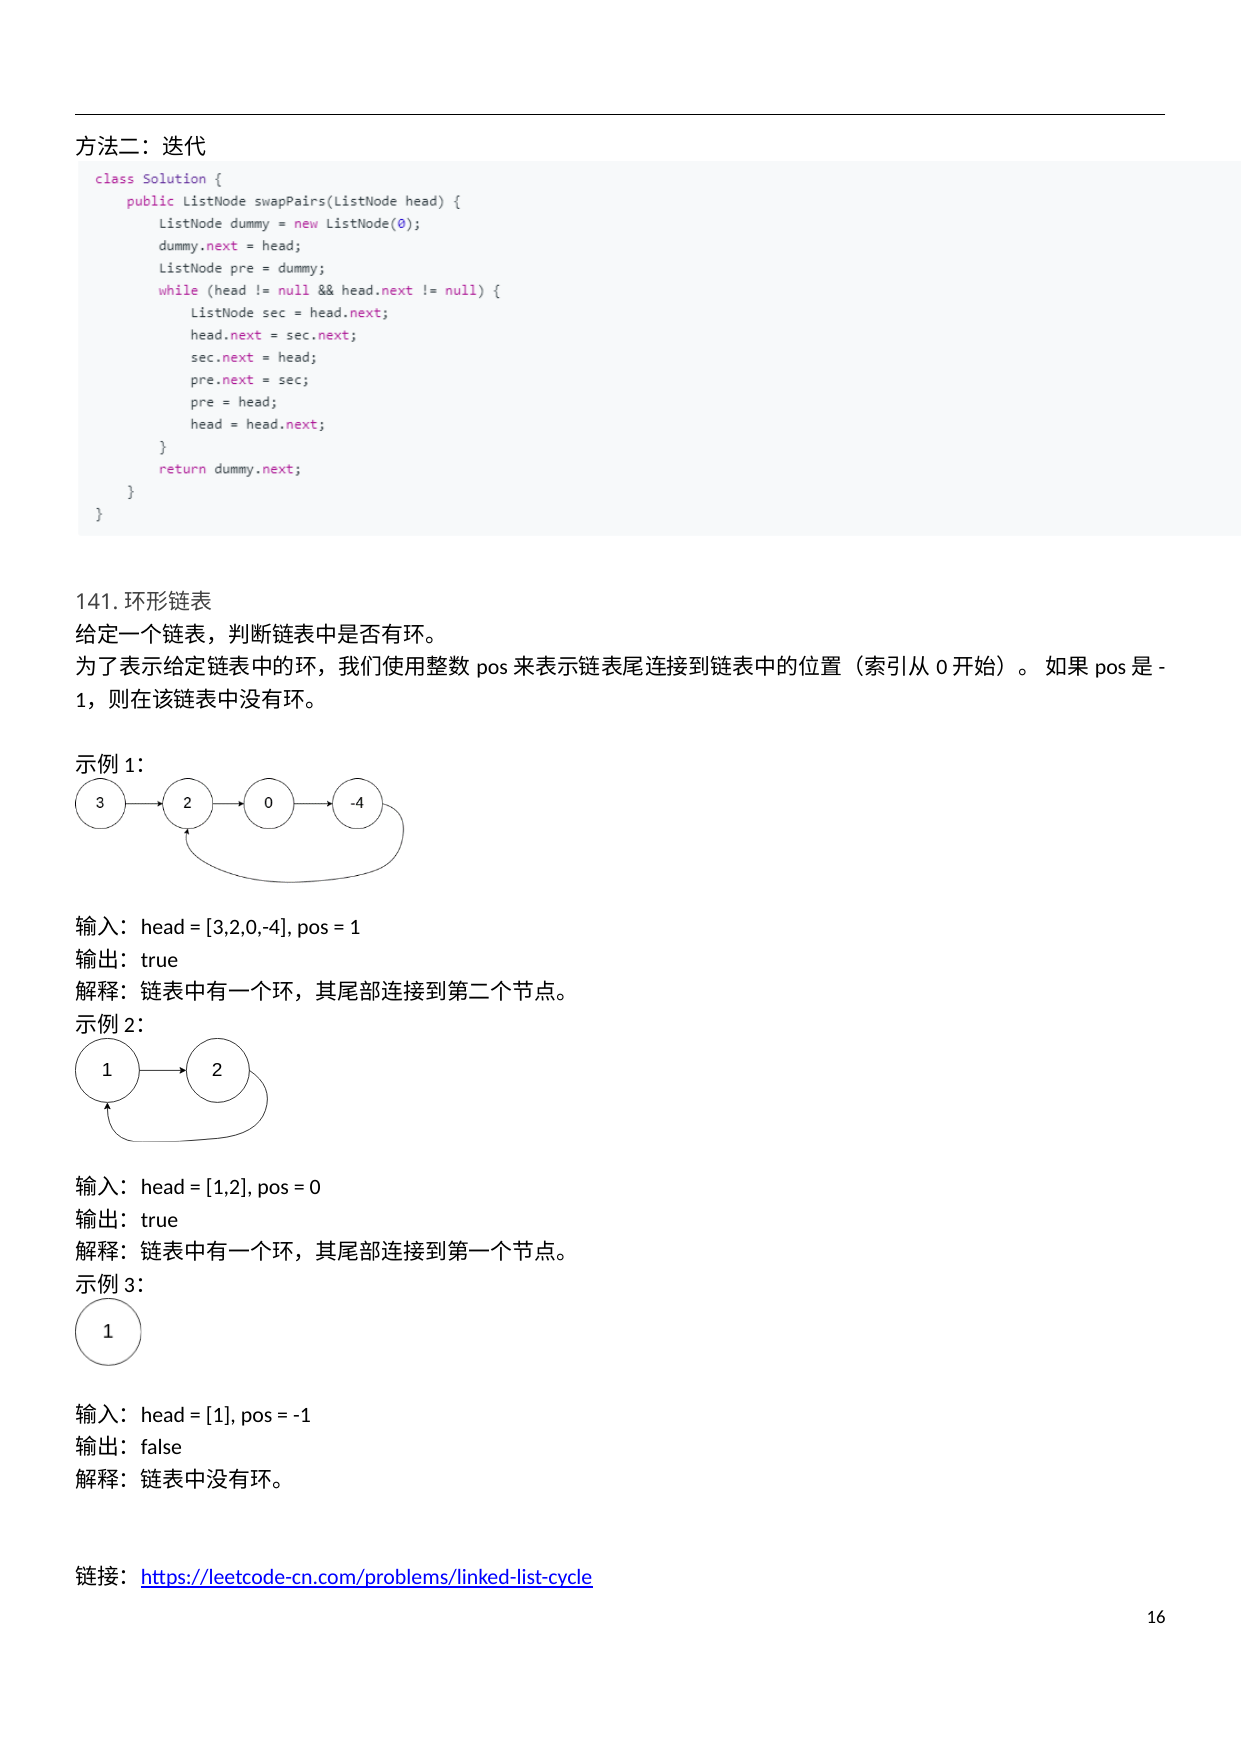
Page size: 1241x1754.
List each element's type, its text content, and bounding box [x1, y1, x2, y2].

text 输出：true [75, 1201, 1165, 1234]
text 解释：链表中没有环。 [75, 1461, 1165, 1494]
text 解释：链表中有一个环，其尾部连接到第二个节点。 [75, 974, 1165, 1006]
text 解释：链表中有一个环，其尾部连接到第一个节点。 [75, 1234, 1165, 1266]
text 输入：head = [1], pos = -1 [75, 1396, 1165, 1429]
text 给定一个链表，判断链表中是否有环。 [75, 616, 1165, 649]
text 链接：https://leetcode-cn.com/problems/linked-list-cycle [75, 1559, 1165, 1591]
text 示例 1： [75, 746, 1165, 779]
text 输出：true [75, 941, 1165, 974]
text 输出：false [75, 1429, 1165, 1461]
picture [75, 1038, 273, 1142]
subtitle 141. 环形链表 [75, 584, 1165, 616]
text 示例 2： [75, 1006, 1165, 1039]
text 为了表示给定链表中的环，我们使用整数 pos 来表示链表尾连接到链表中的位置（索引从 0 开始）。 如果 pos 是 -1，则在该链表中没有环。 [75, 649, 1165, 714]
text 输入：head = [3,2,0,-4], pos = 1 [75, 909, 1165, 941]
picture [75, 1298, 142, 1366]
text 输入：head = [1,2], pos = 0 [75, 1169, 1165, 1201]
picture [75, 778, 406, 885]
picture [75, 161, 1241, 537]
text 方法二：迭代 [75, 129, 1165, 161]
text 示例 3： [75, 1266, 1165, 1299]
